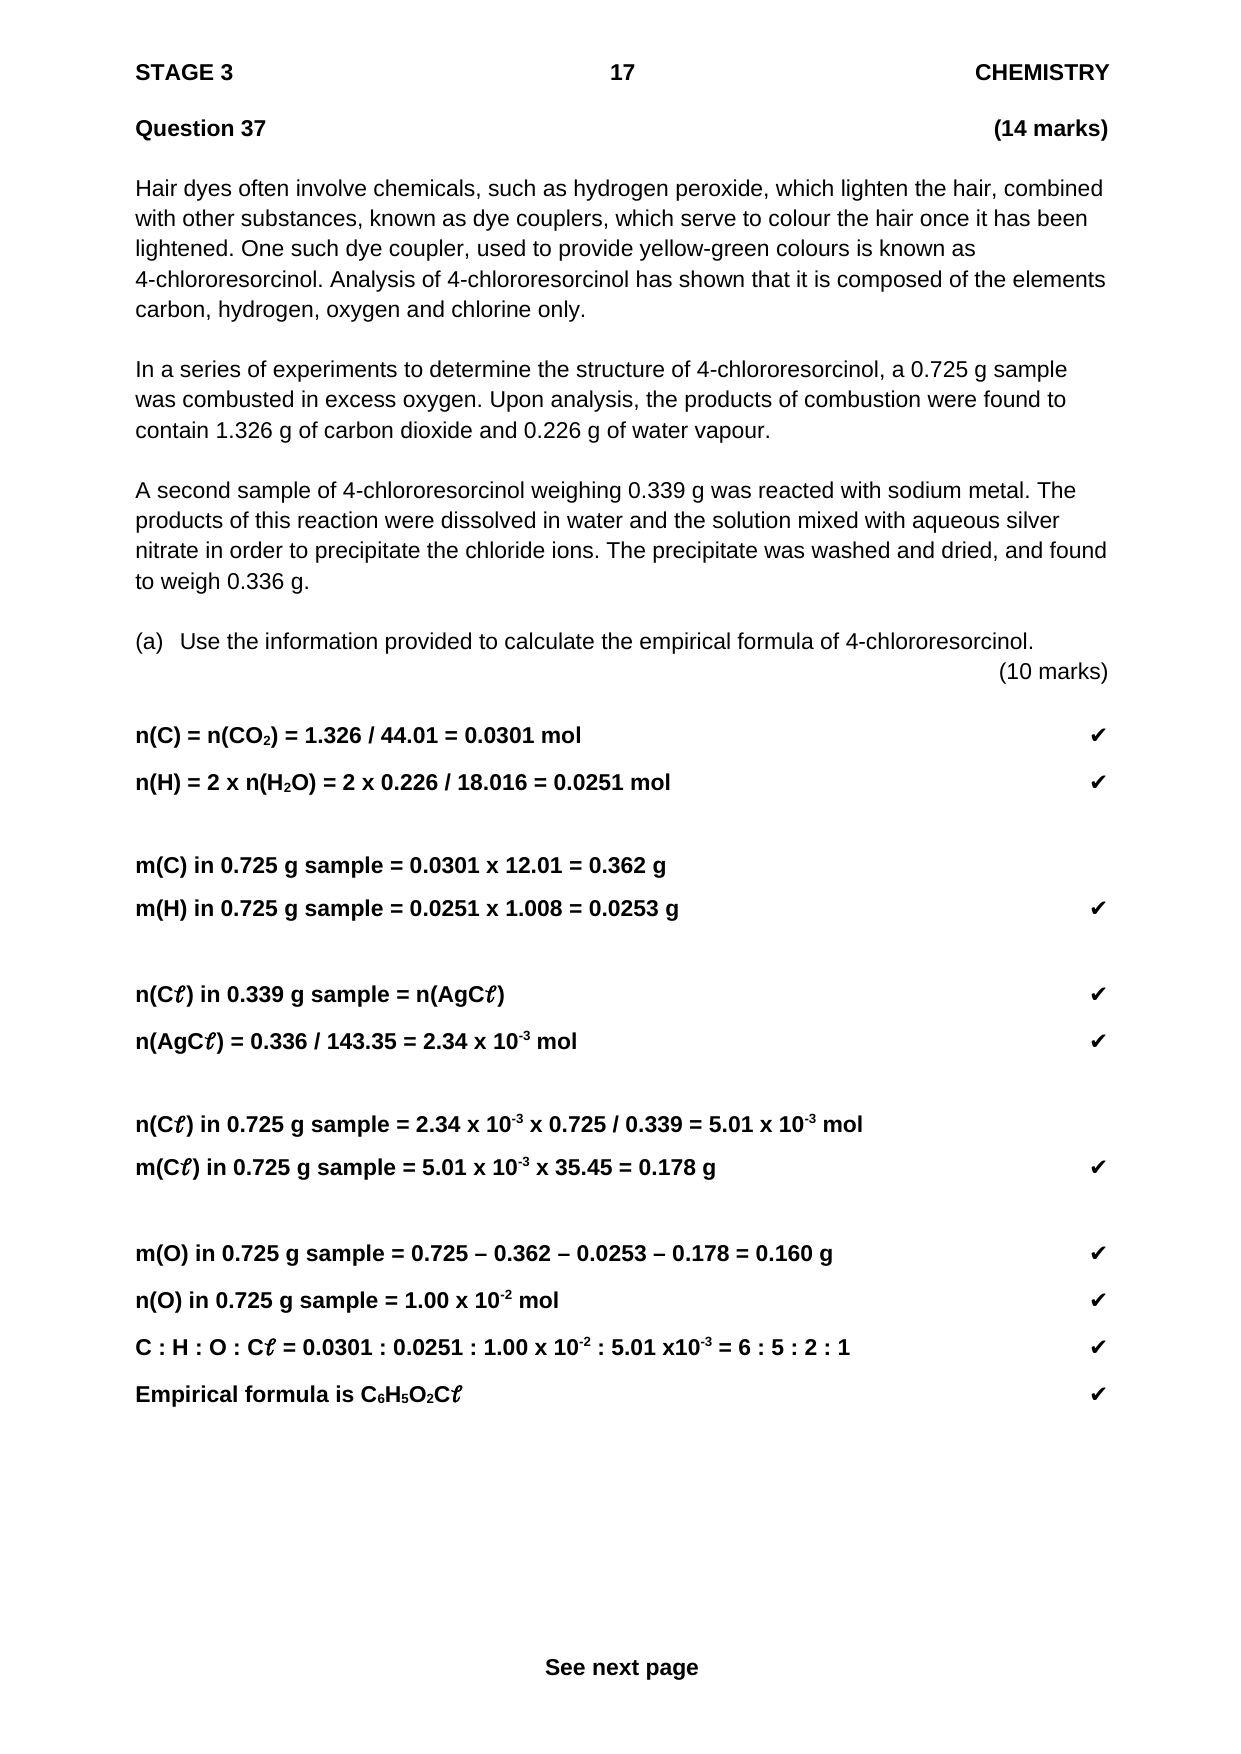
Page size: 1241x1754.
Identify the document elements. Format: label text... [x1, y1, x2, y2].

text C : H : O : C = 0.0301 : 0.0251 : 1.00 x 10-2 : 5.01 x10-3 = 6 : 5 : 2 : 1 ✔ [135, 1331, 1108, 1362]
text In a series of experiments to determine the structure of 4-chlororesorcinol, a 0.725 g sample was combusted in excess oxygen. Upon analysis, the products of combustion were found to contain 1.326 g of carbon dioxide and 0.226 g of water vapour. [135, 356, 1108, 443]
text Empirical formula is C6H5O2C ✔ [135, 1377, 1108, 1409]
text n(H) = 2 x n(H2O) = 2 x 0.226 / 18.016 = 0.0251 mol ✔ [135, 766, 1108, 797]
text m(H) in 0.725 g sample = 0.0251 x 1.008 = 0.0253 g ✔ [135, 891, 1108, 923]
text Hair dyes often involve chemicals, such as hydrogen peroxide, which lighten the hair, combined with other substances, known as dye couplers, which serve to colour the hair once it has been lightened. One such dye coupler, used to provide yellow-green colours is known as [135, 175, 1108, 262]
text n(AgC) = 0.336 / 143.35 = 2.34 x 10-3 mol ✔ [135, 1025, 1108, 1056]
text m(C) in 0.725 g sample = 5.01 x 10-3 x 35.45 = 0.178 g ✔ [135, 1151, 1108, 1182]
text n(C) in 0.725 g sample = 2.34 x 10-3 x 0.725 / 0.339 = 5.01 x 10-3 mol [135, 1111, 1108, 1137]
text 4-chlororesorcinol. Analysis of 4-chlororesorcinol has shown that it is composed of the elements carbon, hydrogen, oxygen and chlorine only. [135, 266, 1108, 322]
text Question 37 (14 marks) [135, 114, 1108, 141]
text n(C) in 0.339 g sample = n(AgC) ✔ [135, 978, 1108, 1009]
text m(C) in 0.725 g sample = 0.0301 x 12.01 = 0.362 g [135, 852, 1108, 878]
text m(O) in 0.725 g sample = 0.725 – 0.362 – 0.0253 – 0.178 = 0.160 g ✔ [135, 1237, 1108, 1268]
text n(O) in 0.725 g sample = 1.00 x 10-2 mol ✔ [135, 1284, 1108, 1315]
text (10 marks) [135, 658, 1108, 685]
text A second sample of 4-chlororesorcinol weighing 0.339 g was reacted with sodium metal. The products of this reaction were dissolved in water and the solution mixed with aqueous silver nitrate in order to precipitate the chloride ions. The precipitate was washed and dried, and found to weigh 0.336 g. [135, 477, 1108, 594]
text n(C) = n(CO2) = 1.326 / 44.01 = 0.0301 mol ✔ [135, 719, 1108, 750]
list Use the information provided to calculate the empirical formula of 4-chlororesorcinol. [135, 628, 1108, 654]
